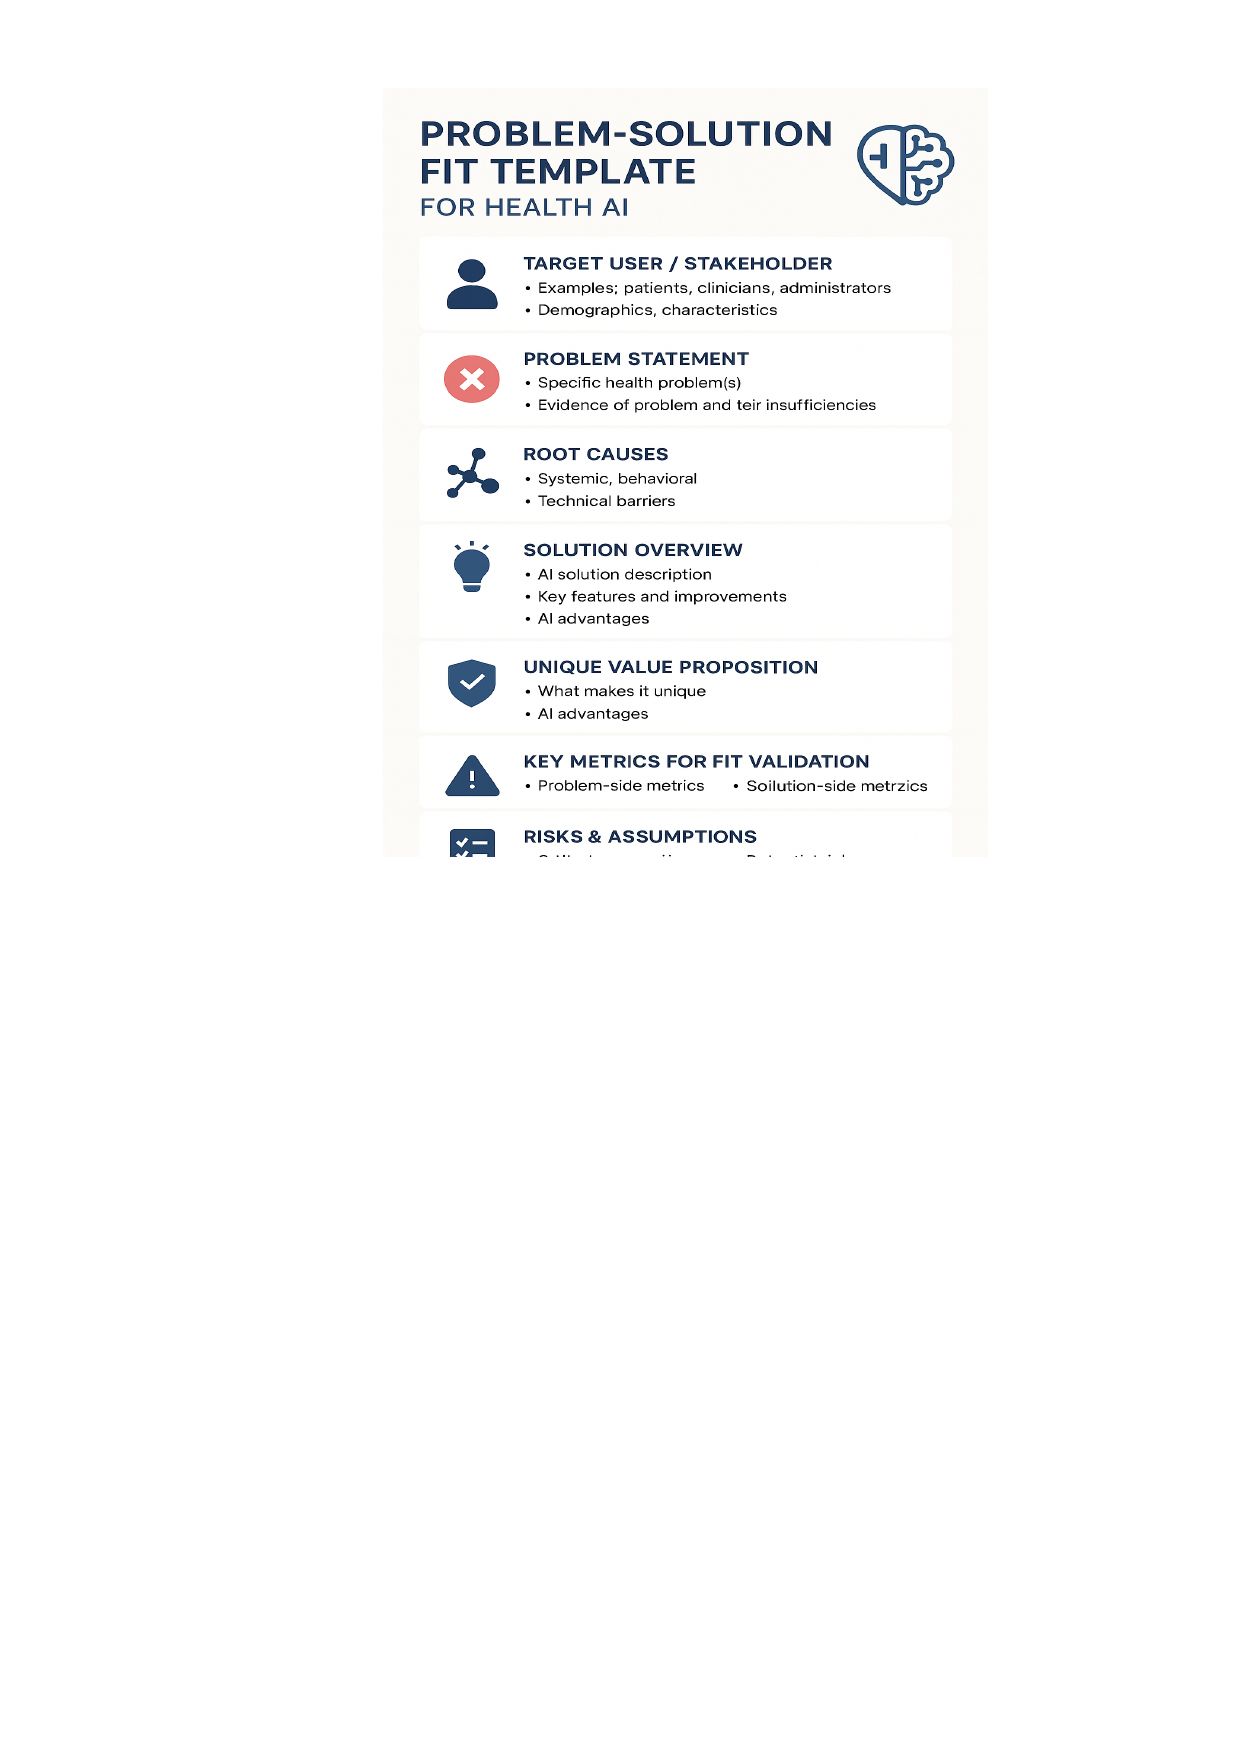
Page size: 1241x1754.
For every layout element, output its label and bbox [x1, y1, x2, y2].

picture [382, 88, 989, 857]
